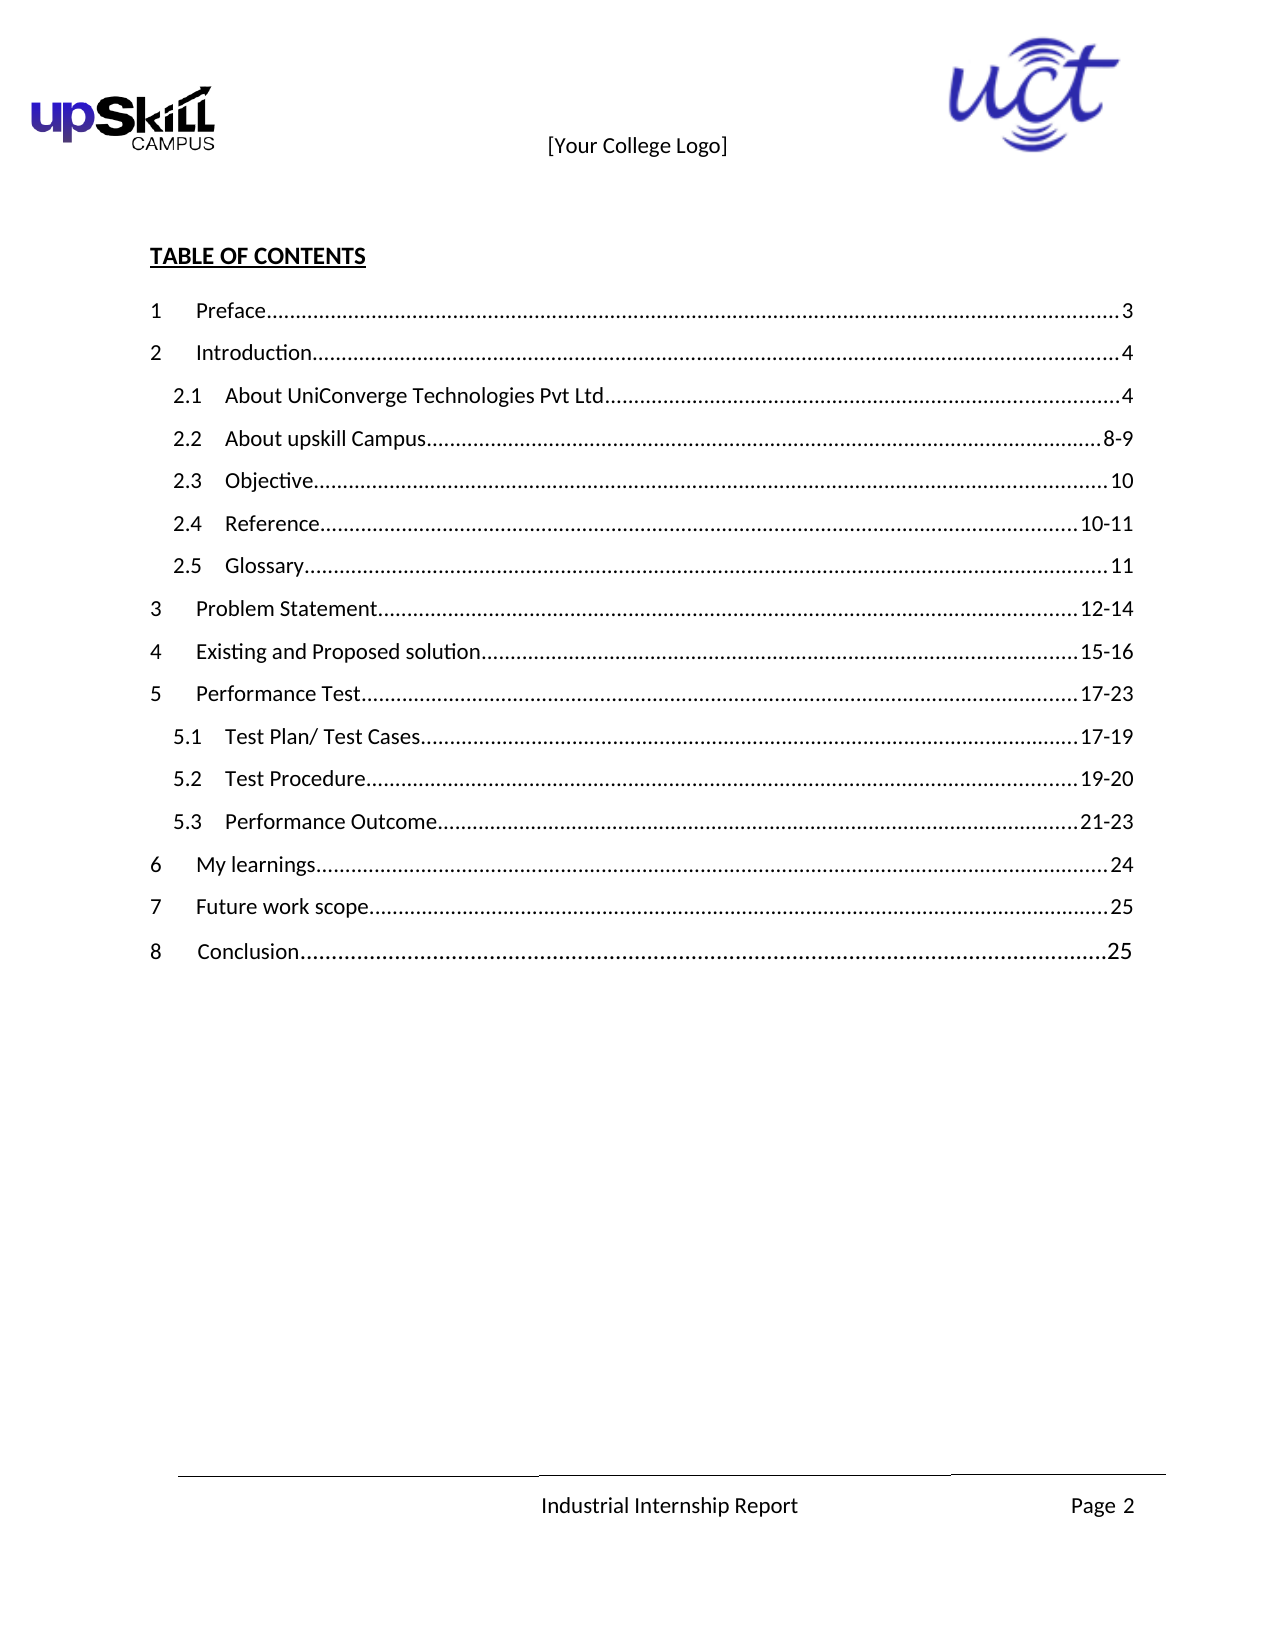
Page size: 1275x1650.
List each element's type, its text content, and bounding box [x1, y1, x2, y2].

text TABLE OF CONTENTS [150, 240, 1134, 271]
text 2.4 Reference 10-11 [173, 509, 1134, 537]
text 5.3 Performance Outcome 21-23 [173, 807, 1134, 835]
text 2.2 About upskill Campus 8-9 [173, 424, 1134, 452]
text 2.5 Glossary 11 [173, 552, 1134, 579]
text 7 Future work scope 25 [150, 892, 1134, 920]
picture [946, 28, 1125, 154]
picture [0, 73, 246, 154]
text 6 My learnings 24 [150, 850, 1134, 878]
text 5.2 Test Procedure 19-20 [173, 764, 1134, 793]
text 8 Conclusion................................................................................................................................25 [150, 935, 1134, 966]
text 3 Problem Statement 12-14 [150, 594, 1134, 622]
text 2.1 About UniConverge Technologies Pvt Ltd 4 [173, 381, 1134, 409]
text 2 Introduction 4 [150, 338, 1134, 367]
text 2.3 Objective 10 [173, 466, 1134, 494]
text 4 Existing and Proposed solution 15-16 [150, 637, 1134, 665]
text 5.1 Test Plan/ Test Cases 17-19 [173, 722, 1134, 750]
text 1 Preface 3 [150, 296, 1134, 324]
text 5 Performance Test 17-23 [150, 679, 1134, 707]
